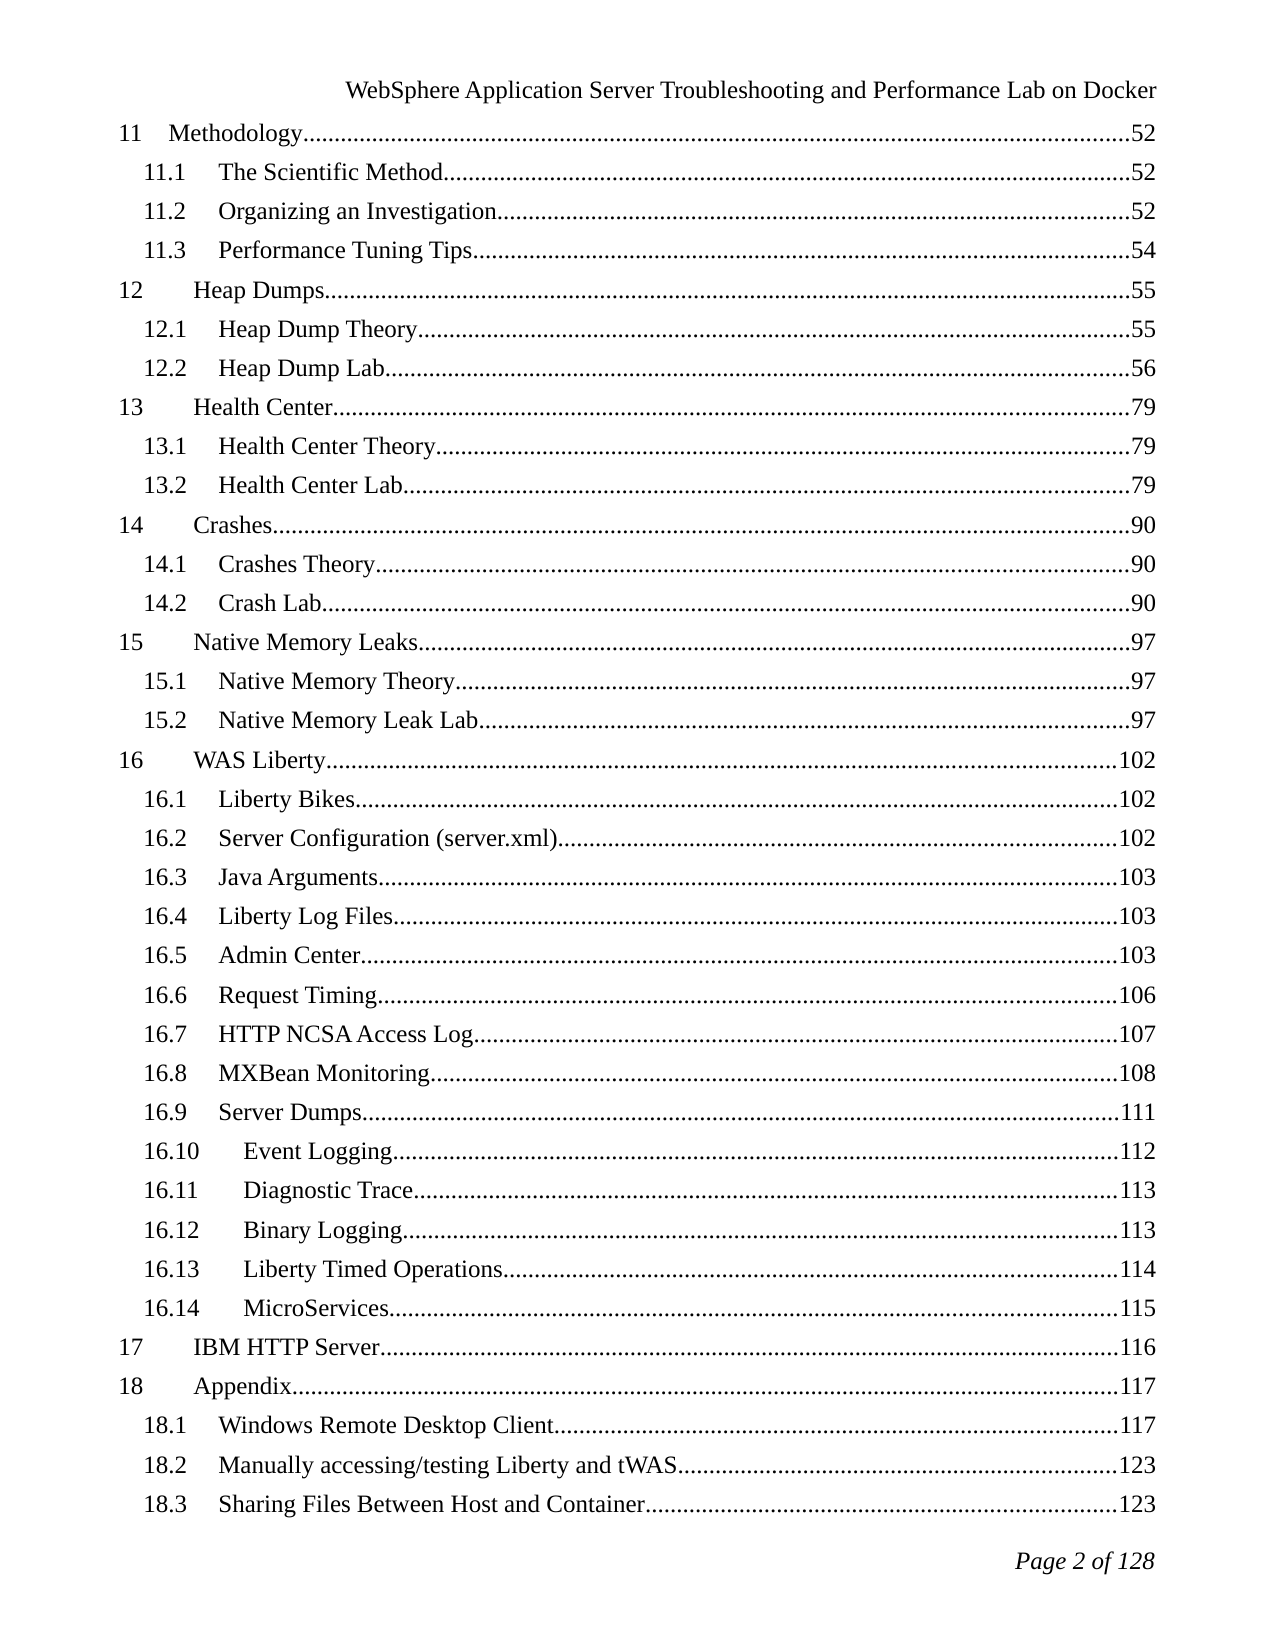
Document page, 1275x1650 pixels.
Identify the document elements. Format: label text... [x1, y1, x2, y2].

text 16.6 Request Timing 106 [143, 980, 1157, 1008]
text 15.2 Native Memory Leak Lab 97 [143, 706, 1157, 734]
text 11.2 Organizing an Investigation 52 [143, 196, 1157, 225]
text 12 Heap Dumps 55 [118, 275, 1157, 303]
text 13.1 Health Center Theory 79 [143, 431, 1157, 460]
text 18 Appendix 117 [118, 1371, 1157, 1400]
text 16.3 Java Arguments 103 [143, 862, 1157, 891]
text 16.7 HTTP NCSA Access Log 107 [143, 1019, 1157, 1048]
text 16.4 Liberty Log Files 103 [143, 901, 1157, 930]
text 15.1 Native Memory Theory 97 [143, 666, 1157, 695]
text 16.13 Liberty Timed Operations 114 [143, 1254, 1157, 1283]
text 13 Health Center 79 [118, 392, 1157, 421]
text 16.11 Diagnostic Trace 113 [143, 1176, 1157, 1204]
text 14.1 Crashes Theory 90 [143, 549, 1157, 578]
text 16 WAS Liberty 102 [118, 745, 1157, 773]
text 16.1 Liberty Bikes 102 [143, 784, 1157, 813]
text 11.3 Performance Tuning Tips 54 [143, 236, 1157, 264]
text 16.8 MXBean Monitoring 108 [143, 1058, 1157, 1087]
text 15 Native Memory Leaks 97 [118, 627, 1157, 656]
text 16.5 Admin Center 103 [143, 941, 1157, 969]
text 11.1 The Scientific Method 52 [143, 157, 1157, 186]
text 16.10 Event Logging 112 [143, 1136, 1157, 1165]
text 18.2 Manually accessing/testing Liberty and tWAS 123 [143, 1450, 1157, 1478]
text 14 Crashes 90 [118, 510, 1157, 538]
text 12.2 Heap Dump Lab 56 [143, 353, 1157, 382]
text 13.2 Health Center Lab 79 [143, 471, 1157, 499]
text 16.14 MicroServices 115 [143, 1293, 1157, 1322]
text 16.2 Server Configuration (server.xml) 102 [143, 823, 1157, 852]
text 11 Methodology 52 [118, 118, 1157, 147]
text 18.1 Windows Remote Desktop Client 117 [143, 1411, 1157, 1439]
text 18.3 Sharing Files Between Host and Container 123 [143, 1489, 1157, 1518]
text 14.2 Crash Lab 90 [143, 588, 1157, 617]
text 16.12 Binary Logging 113 [143, 1215, 1157, 1243]
text 17 IBM HTTP Server 116 [118, 1332, 1157, 1361]
text 16.9 Server Dumps 111 [143, 1097, 1157, 1126]
text 12.1 Heap Dump Theory 55 [143, 314, 1157, 343]
